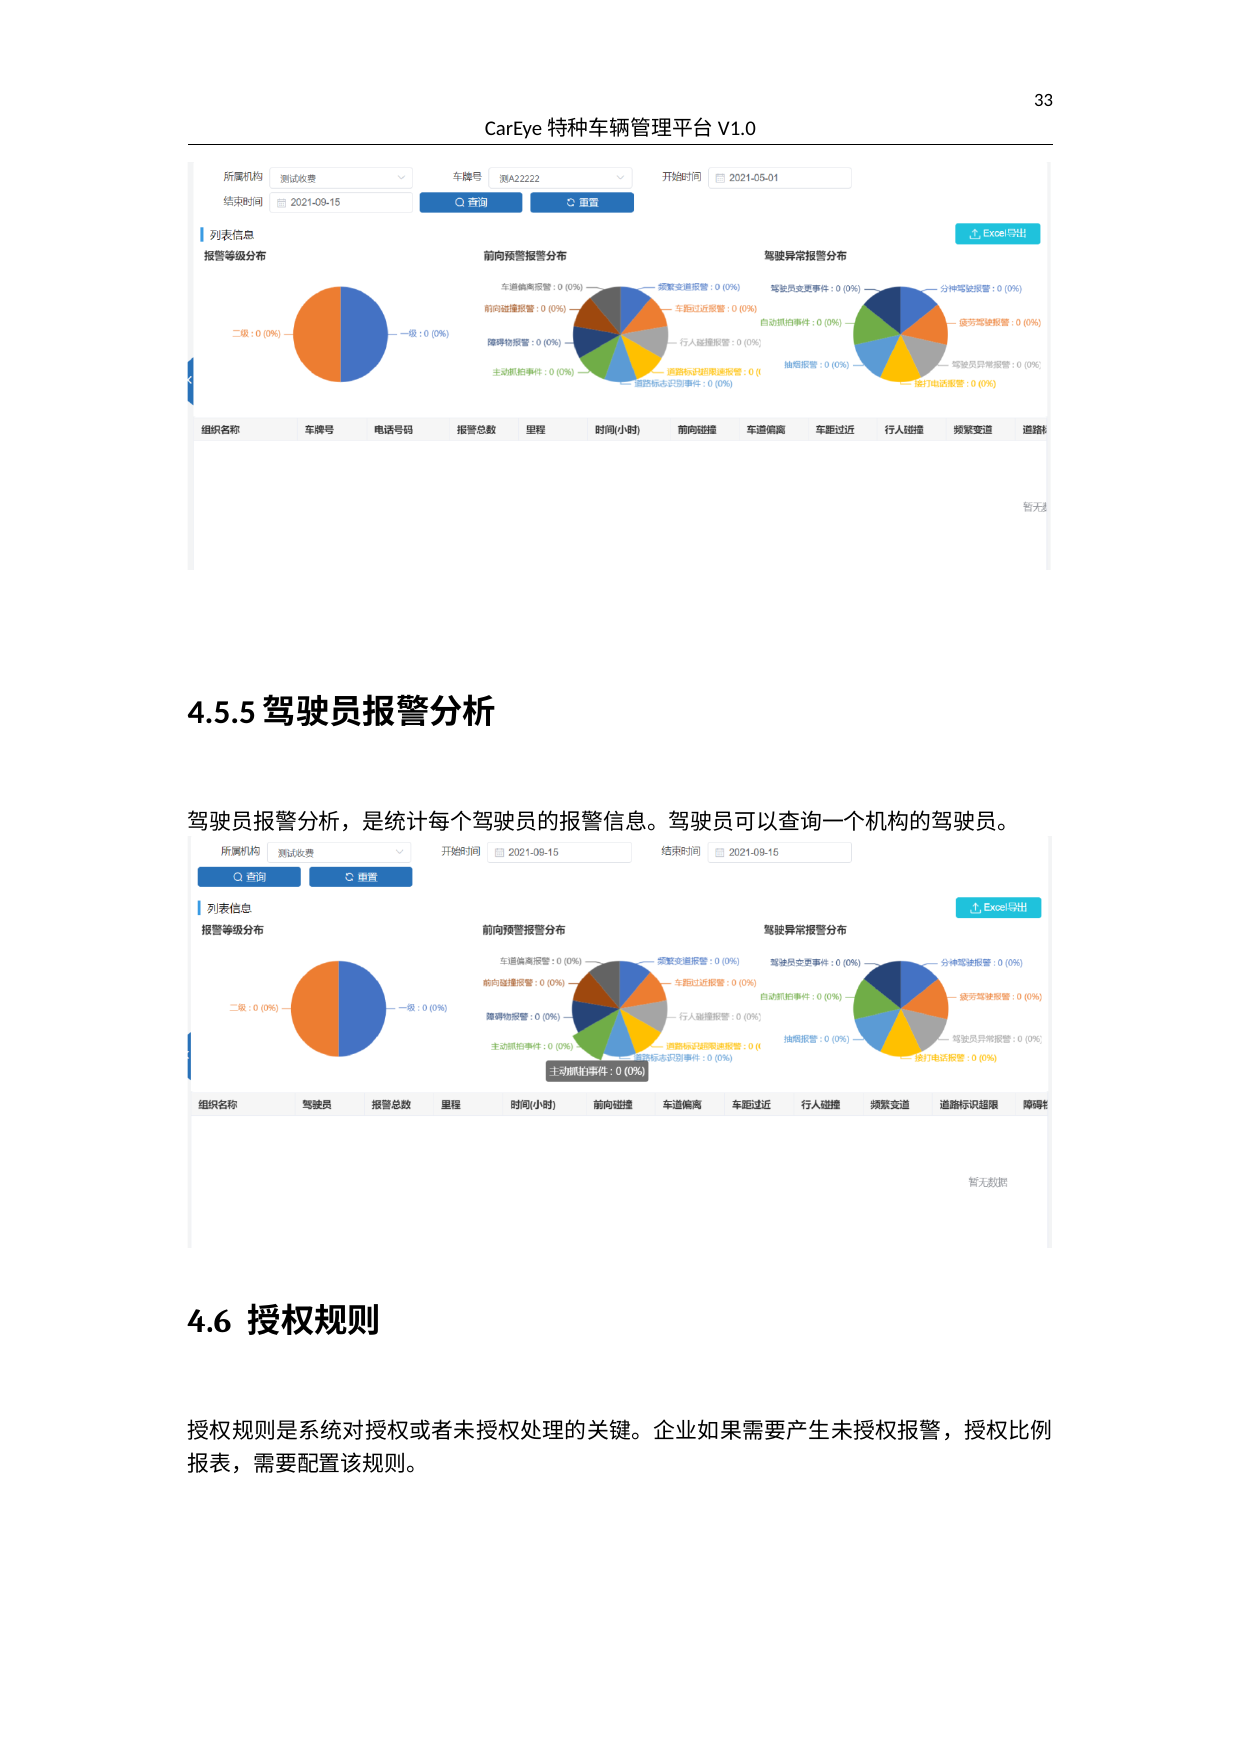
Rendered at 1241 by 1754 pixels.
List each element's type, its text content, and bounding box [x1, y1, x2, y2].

picture [187, 162, 1051, 570]
text 驾驶员报警分析，是统计每个驾驶员的报警信息。驾驶员可以查询一个机构的驾驶员。 [187, 804, 1053, 836]
subtitle 驾驶员报警分析 [187, 677, 1053, 742]
text 授权规则是系统对授权或者未授权处理的关键。企业如果需要产生未授权报警，授权比例报表，需要配置该规则。 [187, 1413, 1053, 1478]
picture [187, 836, 1052, 1248]
subtitle 授权规则 [187, 1286, 1053, 1351]
